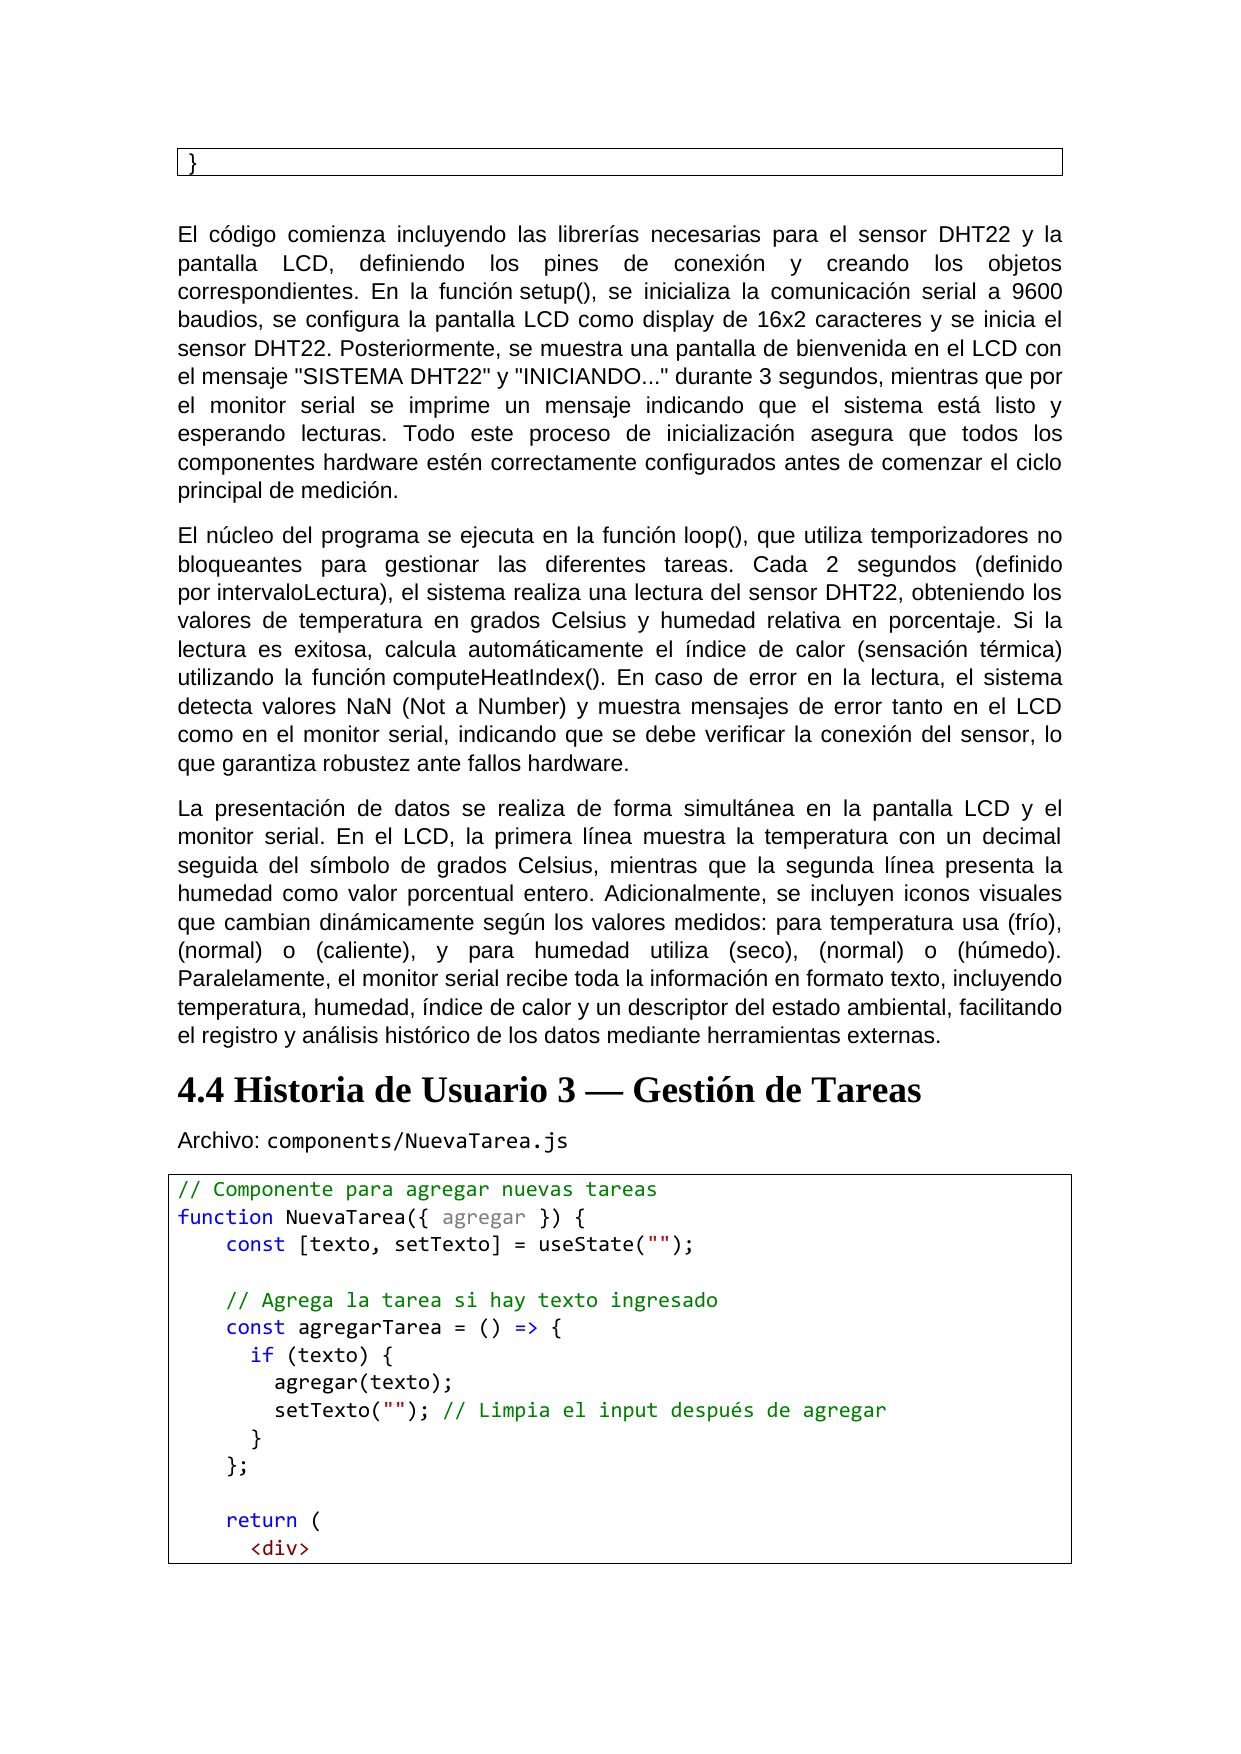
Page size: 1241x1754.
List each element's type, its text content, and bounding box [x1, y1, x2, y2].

text Archivo: components/NuevaTarea.js [177, 1127, 1063, 1154]
text // Agrega la tarea si hay texto ingresado [169, 1284, 1071, 1311]
text <div> [169, 1532, 1071, 1563]
text const agregarTarea = () => { [169, 1311, 1071, 1339]
subtitle 4.4 Historia de Usuario 3 — Gestión de Tareas [177, 1067, 1063, 1111]
text function NuevaTarea({ agregar }) { [169, 1201, 1071, 1229]
text El código comienza incluyendo las librerías necesarias para el sensor DHT22 y la pantalla LCD, definiendo los pines de conexión y creando los objetos correspondientes. En la función setup(), se inicializa la comunicación serial a 9600 baudios, se configura la pantalla LCD como display de 16x2 caracteres y se inicia el sensor DHT22. Posteriormente, se muestra una pantalla de bienvenida en el LCD con el mensaje "SISTEMA DHT22" y "INICIANDO..." durante 3 segundos, mientras que por el monitor serial se imprime un mensaje indicando que el sistema está listo y esperando lecturas. Todo este proceso de inicialización asegura que todos los componentes hardware estén correctamente configurados antes de comenzar el ciclo principal de medición. [177, 221, 1063, 503]
text const [texto, setTexto] = useState(""); [169, 1229, 1071, 1256]
text } [169, 1422, 1071, 1449]
text }; [169, 1449, 1071, 1477]
text El núcleo del programa se ejecuta en la función loop(), que utiliza temporizadores no bloqueantes para gestionar las diferentes tareas. Cada 2 segundos (definido por intervaloLectura), el sistema realiza una lectura del sensor DHT22, obteniendo los valores de temperatura en grados Celsius y humedad relativa en porcentaje. Si la lectura es exitosa, calcula automáticamente el índice de calor (sensación térmica) utilizando la función computeHeatIndex(). En caso de error en la lectura, el sistema detecta valores NaN (Not a Number) y muestra mensajes de error tanto en el LCD como en el monitor serial, indicando que se debe verificar la conexión del sensor, lo que garantiza robustez ante fallos hardware. [177, 522, 1063, 776]
text // Componente para agregar nuevas tareas [169, 1175, 1071, 1201]
text agregar(texto); [169, 1367, 1071, 1394]
text La presentación de datos se realiza de forma simultánea en la pantalla LCD y el monitor serial. En el LCD, la primera línea muestra la temperatura con un decimal seguida del símbolo de grados Celsius, mientras que la segunda línea presenta la humedad como valor porcentual entero. Adicionalmente, se incluyen iconos visuales que cambian dinámicamente según los valores medidos: para temperatura usa (frío), (normal) o (caliente), y para humedad utiliza (seco), (normal) o (húmedo). Paralelamente, el monitor serial recibe toda la información en formato texto, incluyendo temperatura, humedad, índice de calor y un descriptor del estado ambiental, facilitando el registro y análisis histórico de los datos mediante herramientas externas. [177, 795, 1063, 1049]
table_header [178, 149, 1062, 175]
text return ( [169, 1505, 1071, 1532]
text if (texto) { [169, 1339, 1071, 1367]
text setTexto(""); // Limpia el input después de agregar [169, 1394, 1071, 1422]
